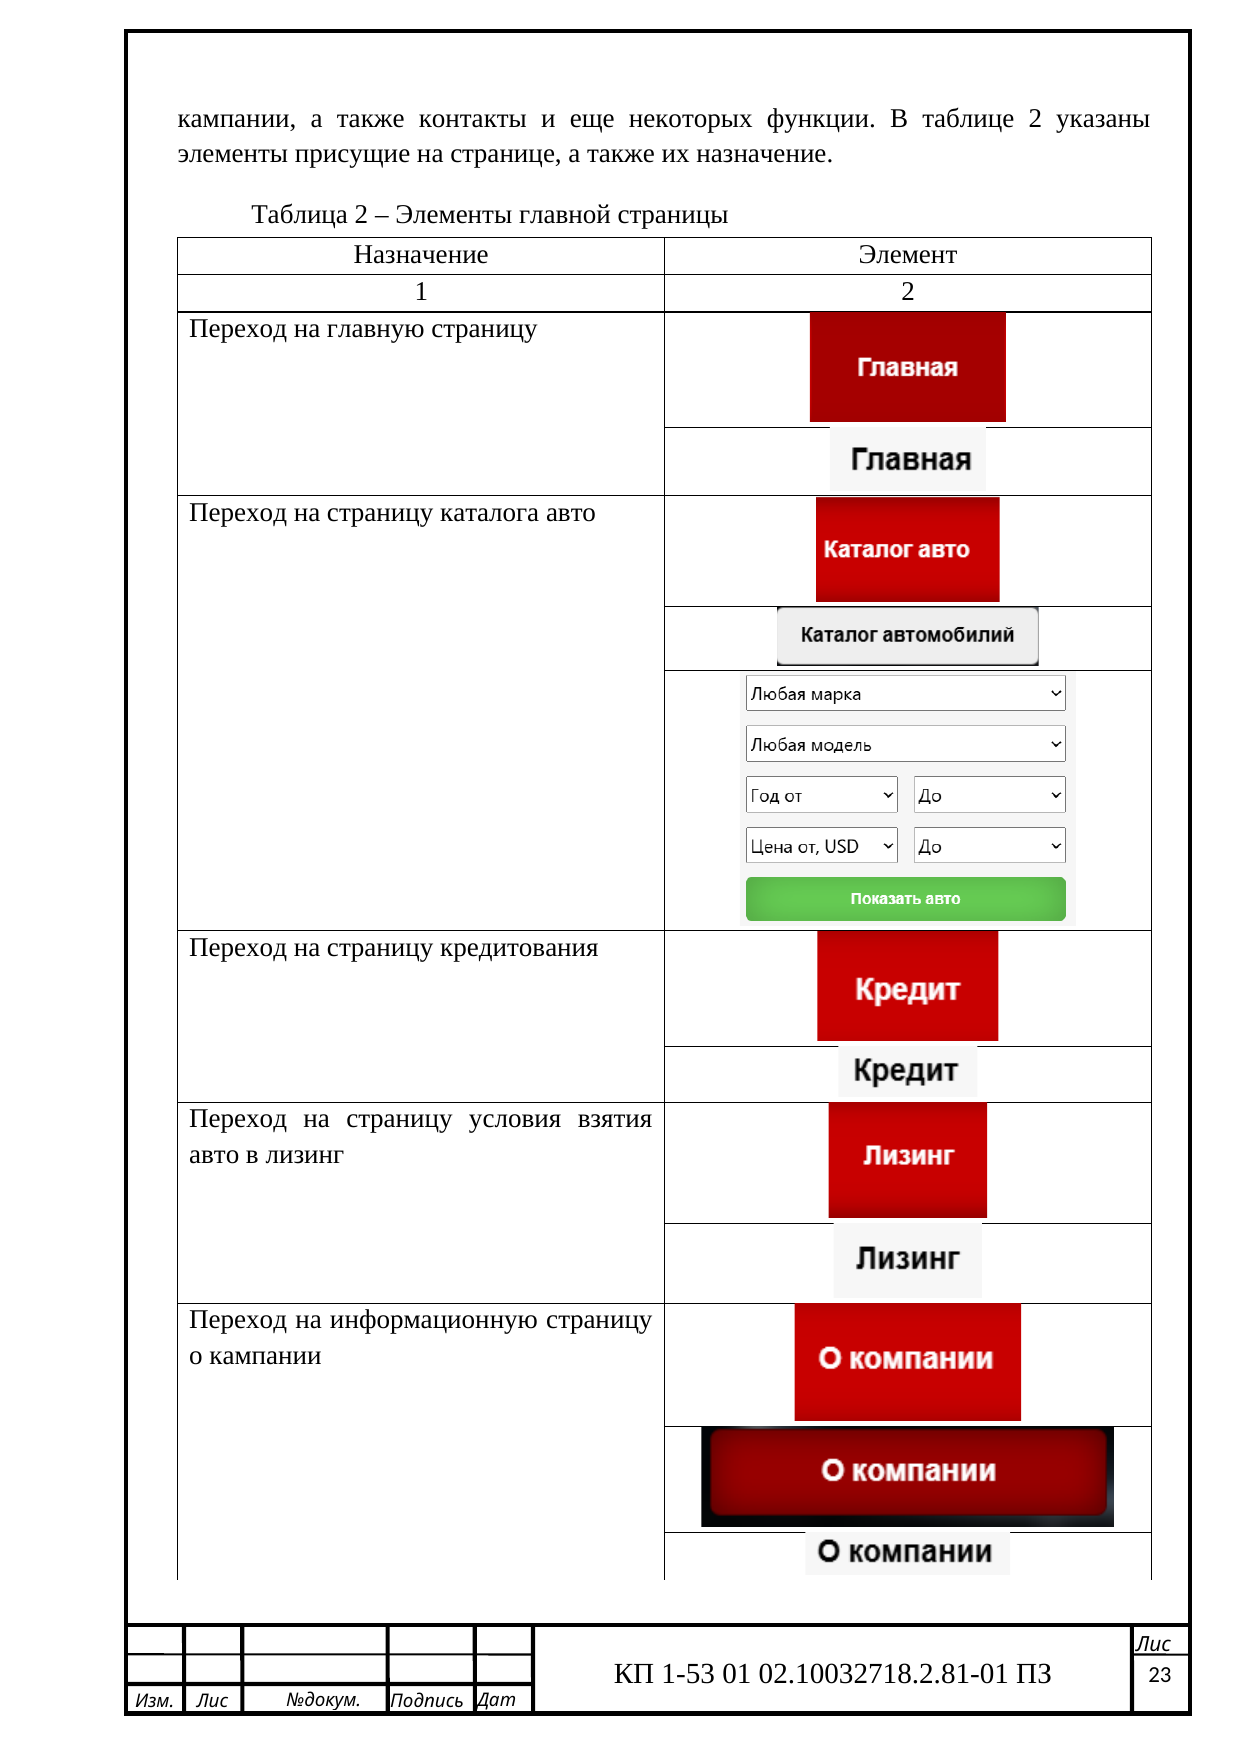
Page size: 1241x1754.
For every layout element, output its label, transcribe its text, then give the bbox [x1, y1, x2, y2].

table_cell Переход на страницу условия взятия авто в лизинг [178, 1103, 664, 1302]
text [177, 102, 1152, 169]
picture [739, 671, 1076, 926]
picture [817, 931, 999, 1041]
picture [828, 1102, 988, 1218]
text Таблица 2 – Элементы главной страницы [177, 198, 1152, 229]
table_cell [665, 1533, 1151, 1580]
table_cell 1 [178, 275, 664, 311]
table_cell [665, 1427, 1151, 1532]
table_cell Переход на страницу каталога авто [178, 496, 664, 930]
table_cell [665, 1103, 1151, 1223]
table_cell [665, 496, 1151, 606]
picture [701, 1426, 1114, 1527]
table_header Элемент [665, 238, 1151, 274]
table_cell [665, 607, 1151, 670]
picture [805, 1532, 1011, 1575]
table_cell [665, 671, 1151, 930]
picture [794, 1303, 1022, 1421]
table_cell [665, 1047, 1151, 1102]
table_cell [665, 313, 1151, 427]
table_cell 2 [665, 275, 1151, 311]
table_cell [665, 1304, 1151, 1426]
table_cell Переход на главную страницу [178, 313, 664, 495]
picture [829, 427, 986, 491]
table_cell Переход на информационную страницу о кампании [178, 1304, 664, 1580]
table_cell [665, 931, 1151, 1046]
table_cell [665, 428, 1151, 495]
picture [816, 496, 1000, 602]
table_cell Переход на страницу кредитования [178, 931, 664, 1102]
picture [809, 312, 1006, 422]
picture [838, 1046, 978, 1097]
picture [777, 607, 1039, 666]
table_cell [665, 1224, 1151, 1302]
table_header Назначение [178, 238, 664, 274]
picture [833, 1223, 982, 1298]
